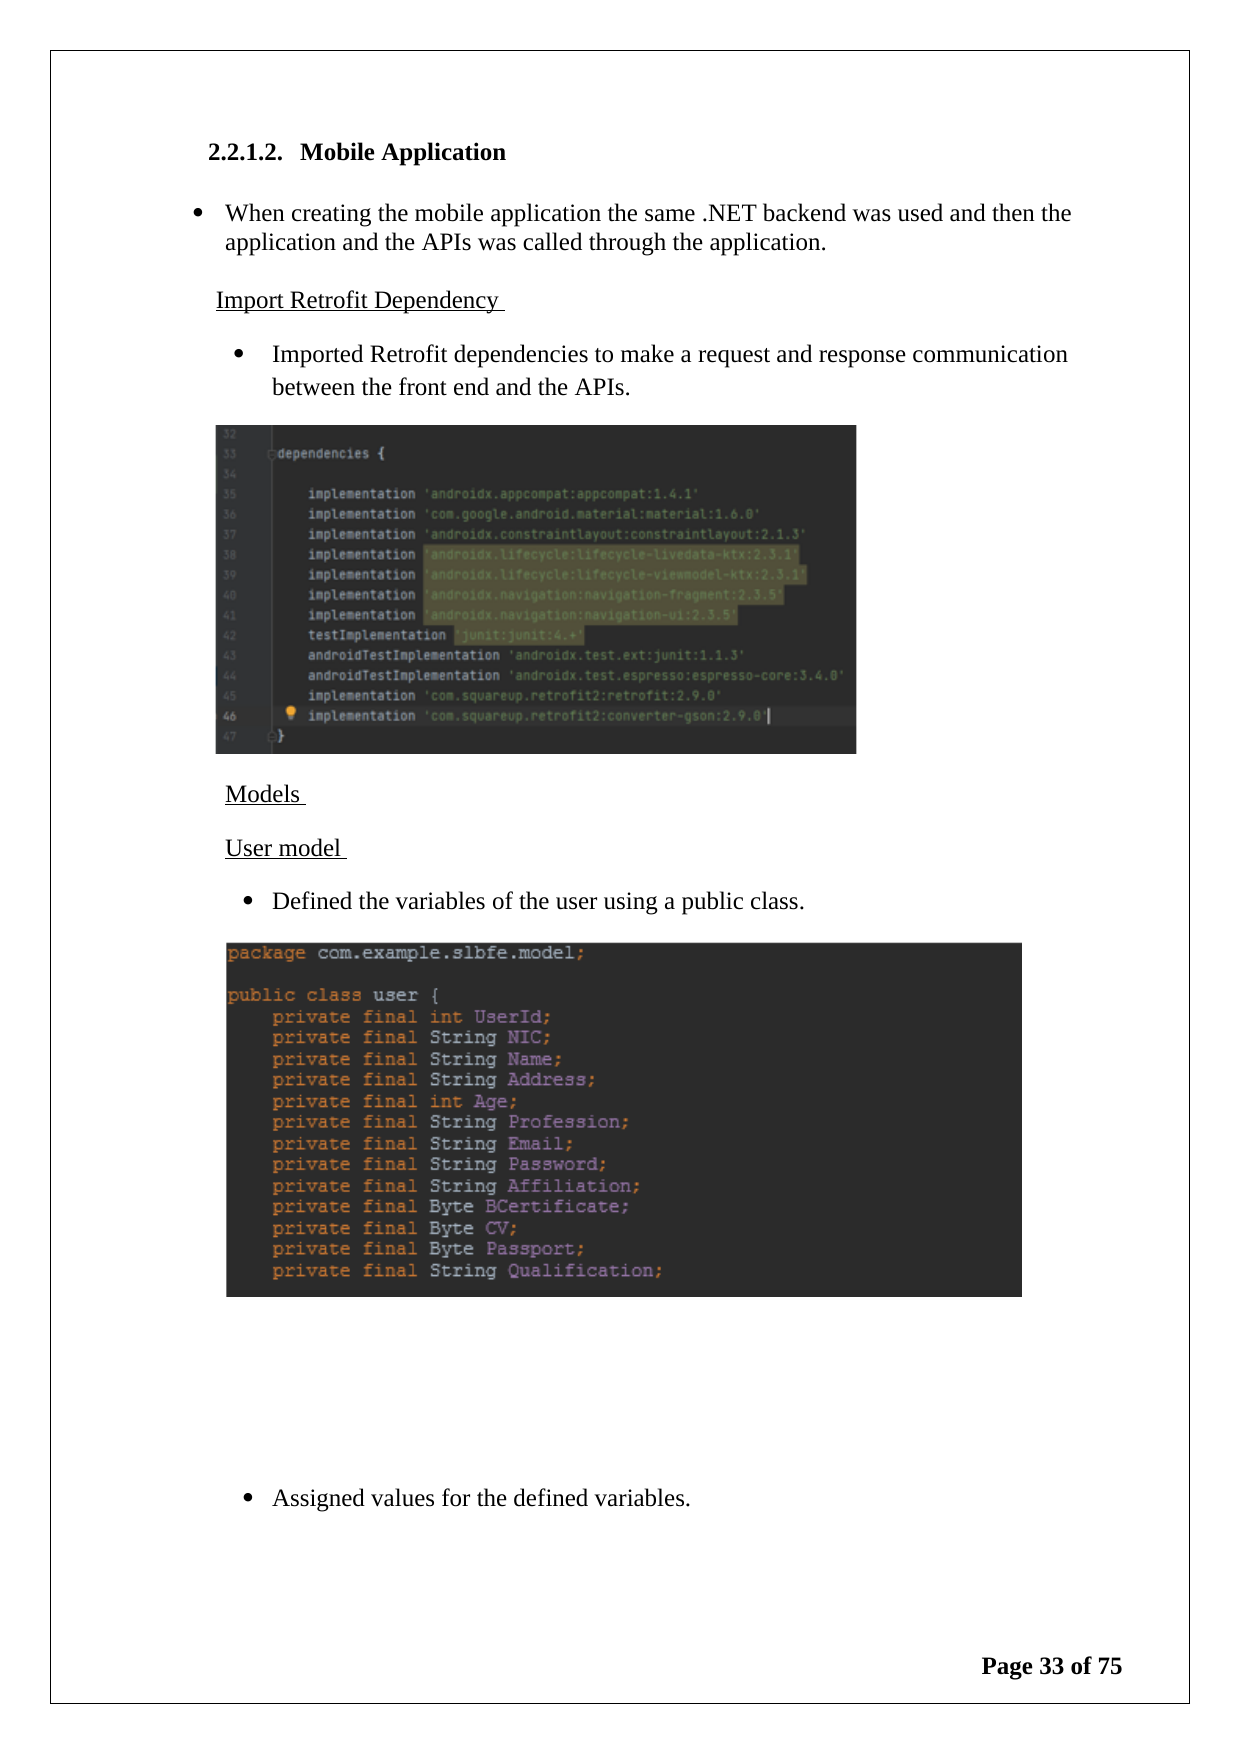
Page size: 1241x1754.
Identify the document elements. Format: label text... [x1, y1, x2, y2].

list When creating the mobile application the same .NET backend was used and then the application and the APIs was called through the application. [194, 198, 1122, 256]
text Import Retrofit Dependency [75, 285, 1122, 313]
text User model [75, 833, 1122, 861]
list Imported Retrofit dependencies to make a request and response communication between the front end and the APIs. [234, 339, 1122, 400]
text Models [75, 779, 1122, 807]
list Assigned values for the defined variables. [244, 1483, 1122, 1512]
subtitle 2.2.1.2. Mobile Application [104, 137, 1122, 166]
picture [215, 425, 857, 754]
picture [225, 940, 1022, 1297]
list Defined the variables of the user using a public class. [244, 886, 1122, 915]
